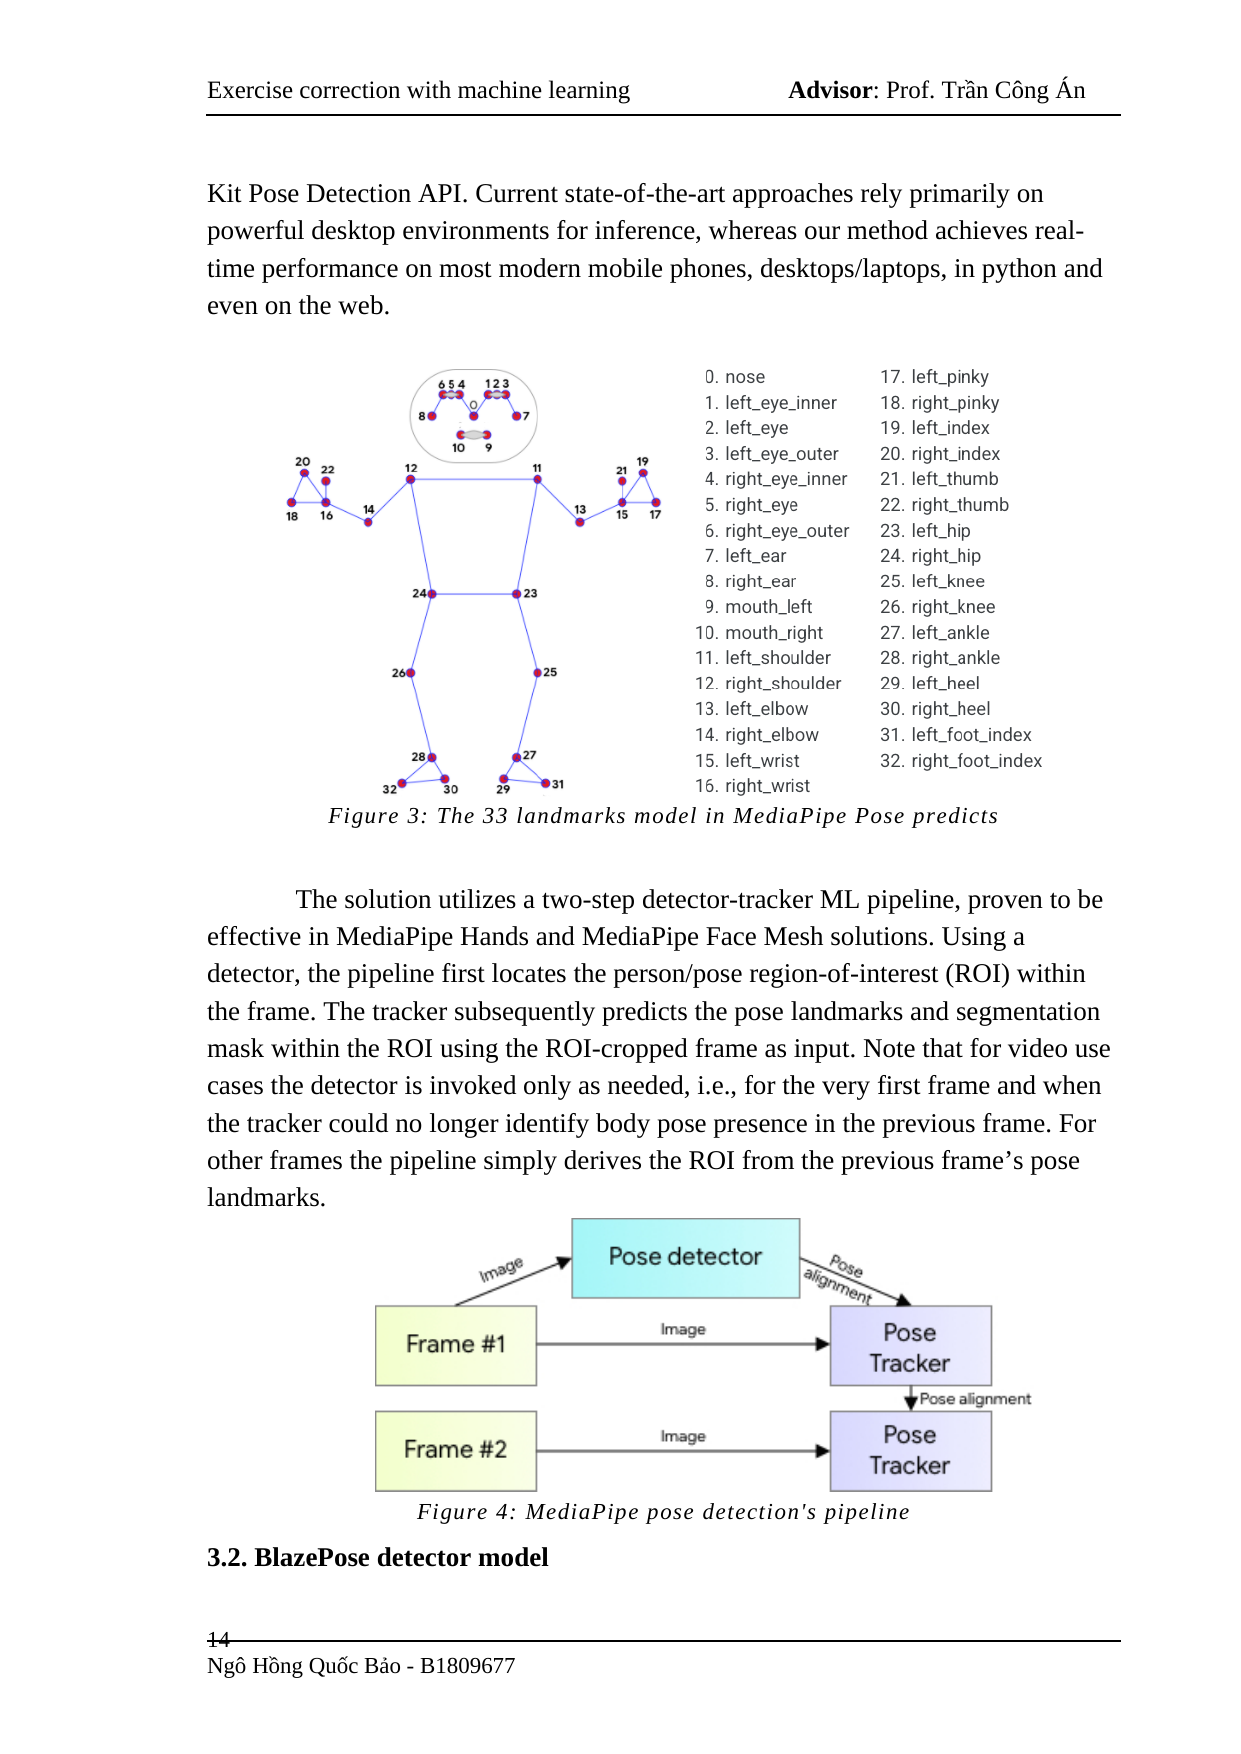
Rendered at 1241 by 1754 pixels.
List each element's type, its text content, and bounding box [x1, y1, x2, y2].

text Figure 4: MediaPipe pose detection's pipeline [207, 1498, 1122, 1524]
text The solution utilizes a two-step detector-tracker ML pipeline, proven to be effective in MediaPipe Hands and MediaPipe Face Mesh solutions. Using a detector, the pipeline first locates the person/pose region-of-interest (ROI) within the frame. The tracker subsequently predicts the pose landmarks and segmentation mask within the ROI using the ROI-cropped frame as input. Note that for video use cases the detector is invoked only as needed, i.e., for the very first frame and when the tracker could no longer identify body pose presence in the previous frame. For other frames the pipeline simply derives the ROI from the previous frame’s pose landmarks. [207, 883, 1122, 1212]
picture [283, 363, 1046, 797]
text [207, 177, 1122, 320]
picture [375, 1218, 1043, 1492]
text Figure 3: The 33 landmarks model in MediaPipe Pose predicts [207, 803, 1122, 829]
text 3.2. BlazePose detector model [207, 1541, 1122, 1572]
